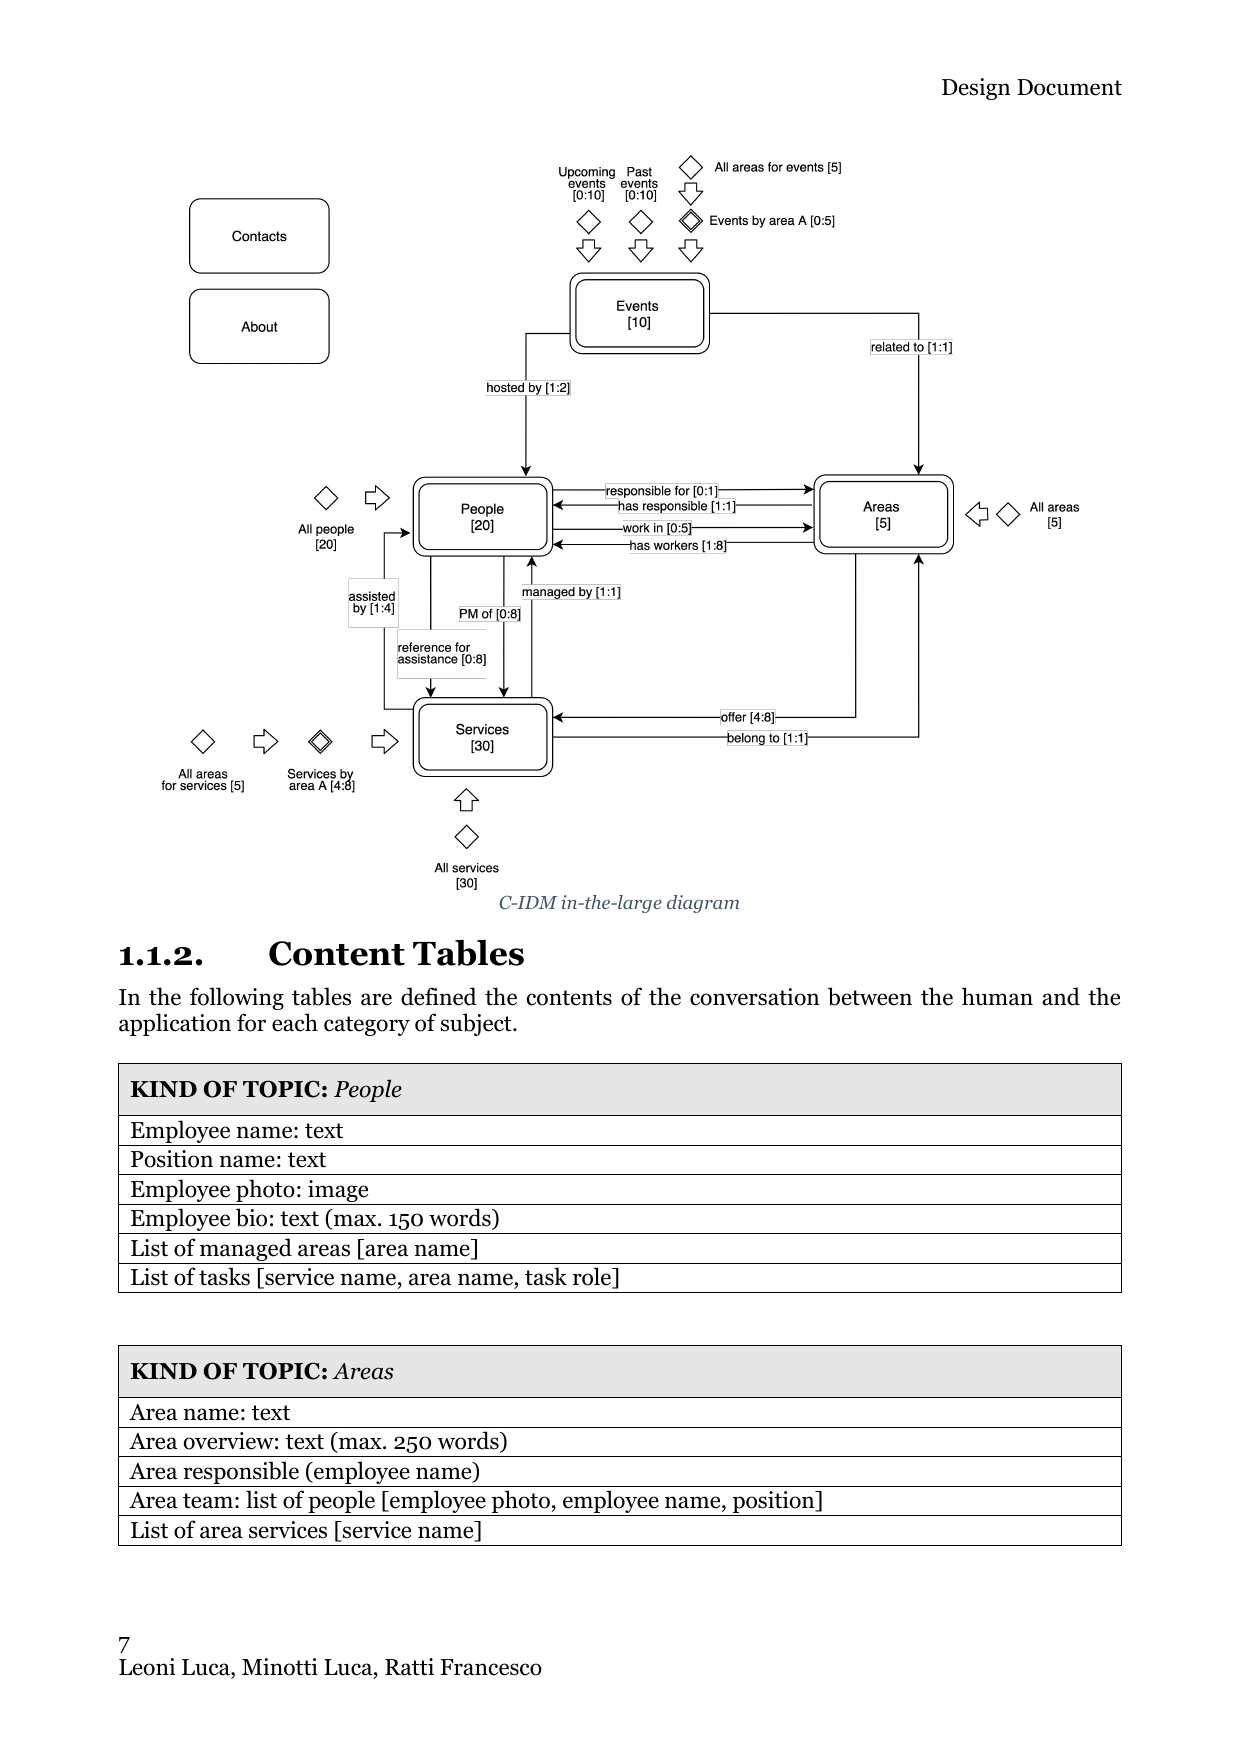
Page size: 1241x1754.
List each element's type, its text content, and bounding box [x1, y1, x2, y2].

list Content Tables [118, 934, 1122, 972]
table_cell Employee bio: text (max. 150 words) [119, 1205, 1121, 1233]
table_cell List of tasks [service name, area name, task role] [119, 1264, 1121, 1292]
text In the following tables are defined the contents of the conversation between the human and the application for each category of subject. [118, 985, 1122, 1037]
picture [157, 147, 1083, 893]
table_header KIND OF TOPIC: People [119, 1064, 1121, 1115]
table_cell Area responsible (employee name) [119, 1457, 1121, 1486]
table_header KIND OF TOPIC: Areas [119, 1346, 1121, 1397]
table_cell Position name: text [119, 1146, 1121, 1174]
table_cell Employee name: text [119, 1116, 1121, 1144]
table_cell Area overview: text (max. 250 words) [119, 1428, 1121, 1456]
table_cell Employee photo: image [119, 1175, 1121, 1203]
table_cell List of area services [service name] [119, 1516, 1121, 1544]
table_cell List of managed areas [area name] [119, 1234, 1121, 1262]
table_cell Area name: text [119, 1398, 1121, 1427]
table_cell Area team: list of people [employee photo, employee name, position] [119, 1487, 1121, 1515]
text C-IDM in-the-large diagram [118, 892, 1122, 913]
